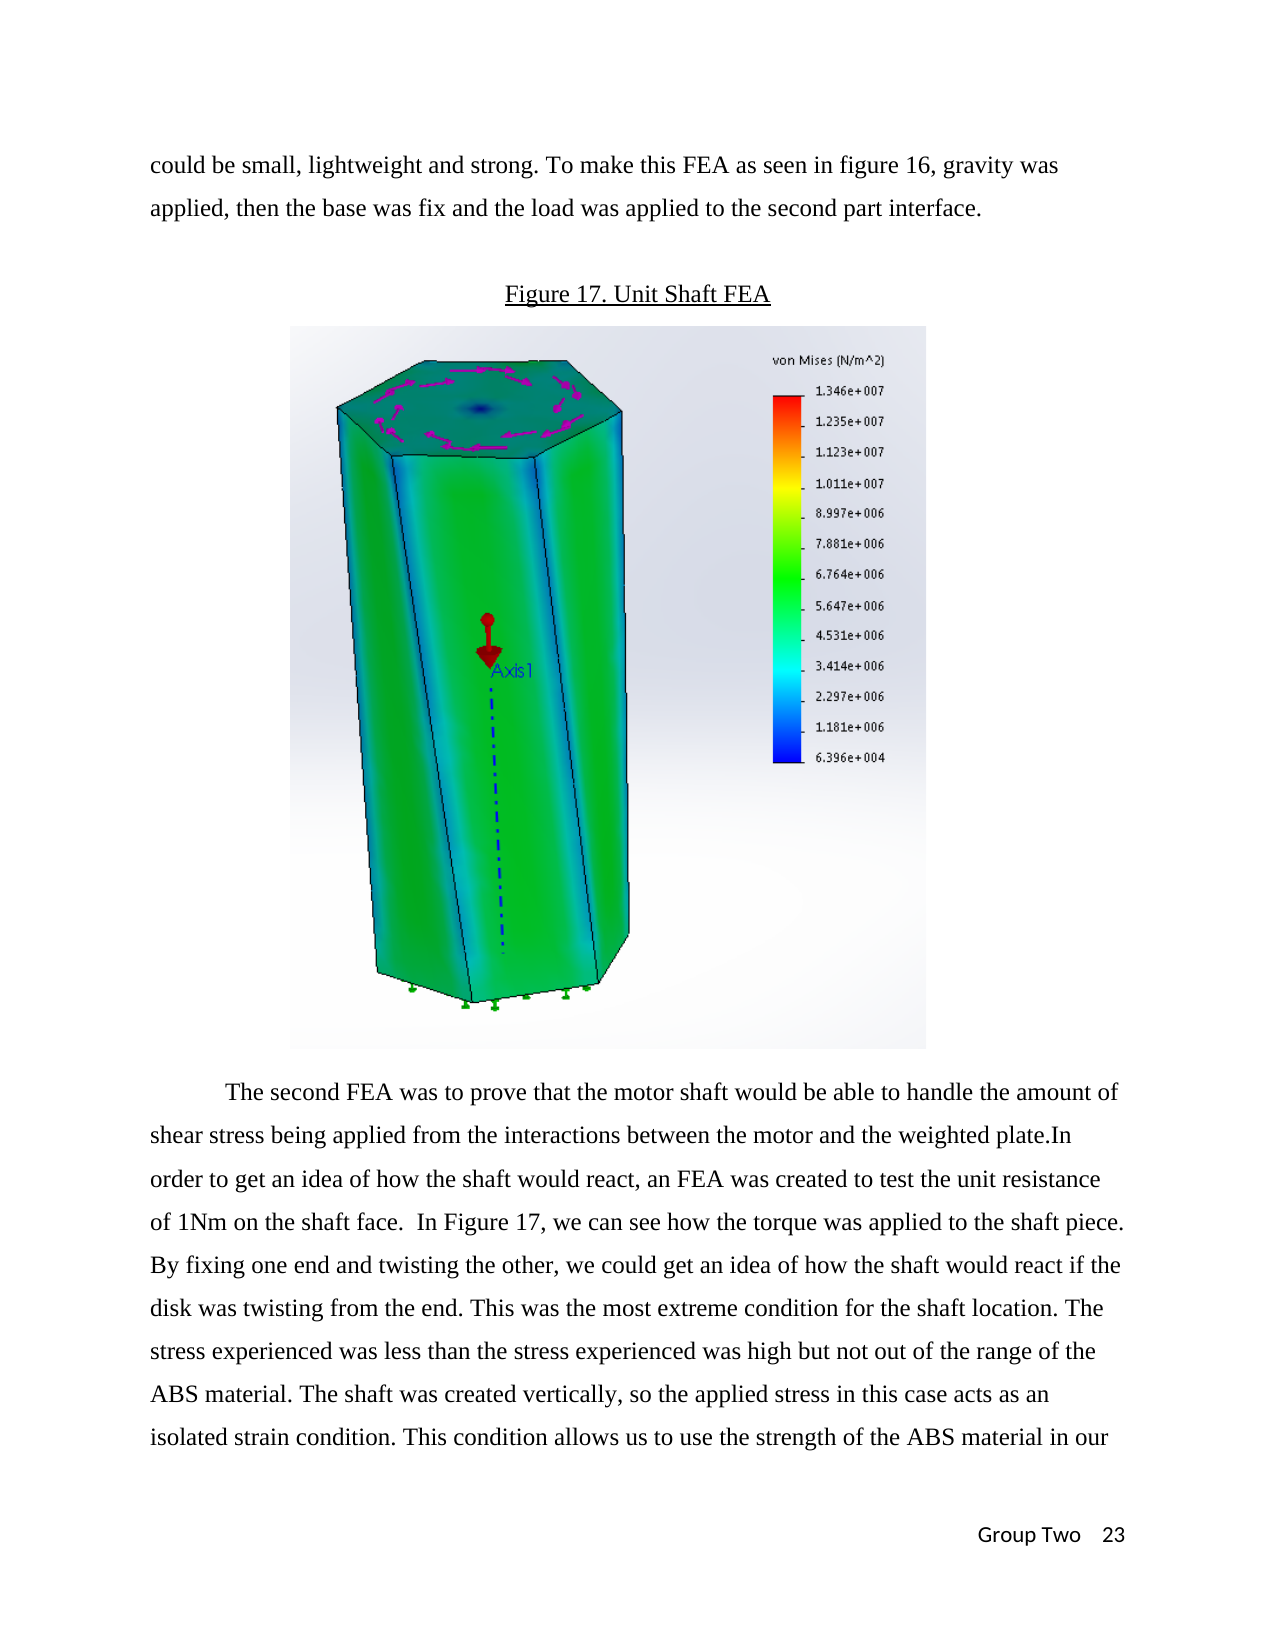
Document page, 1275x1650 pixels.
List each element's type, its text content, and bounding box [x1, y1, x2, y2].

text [150, 150, 1125, 222]
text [150, 322, 1125, 1451]
text Figure 17. Unit Shaft FEA [150, 279, 1125, 308]
picture [290, 326, 927, 1049]
